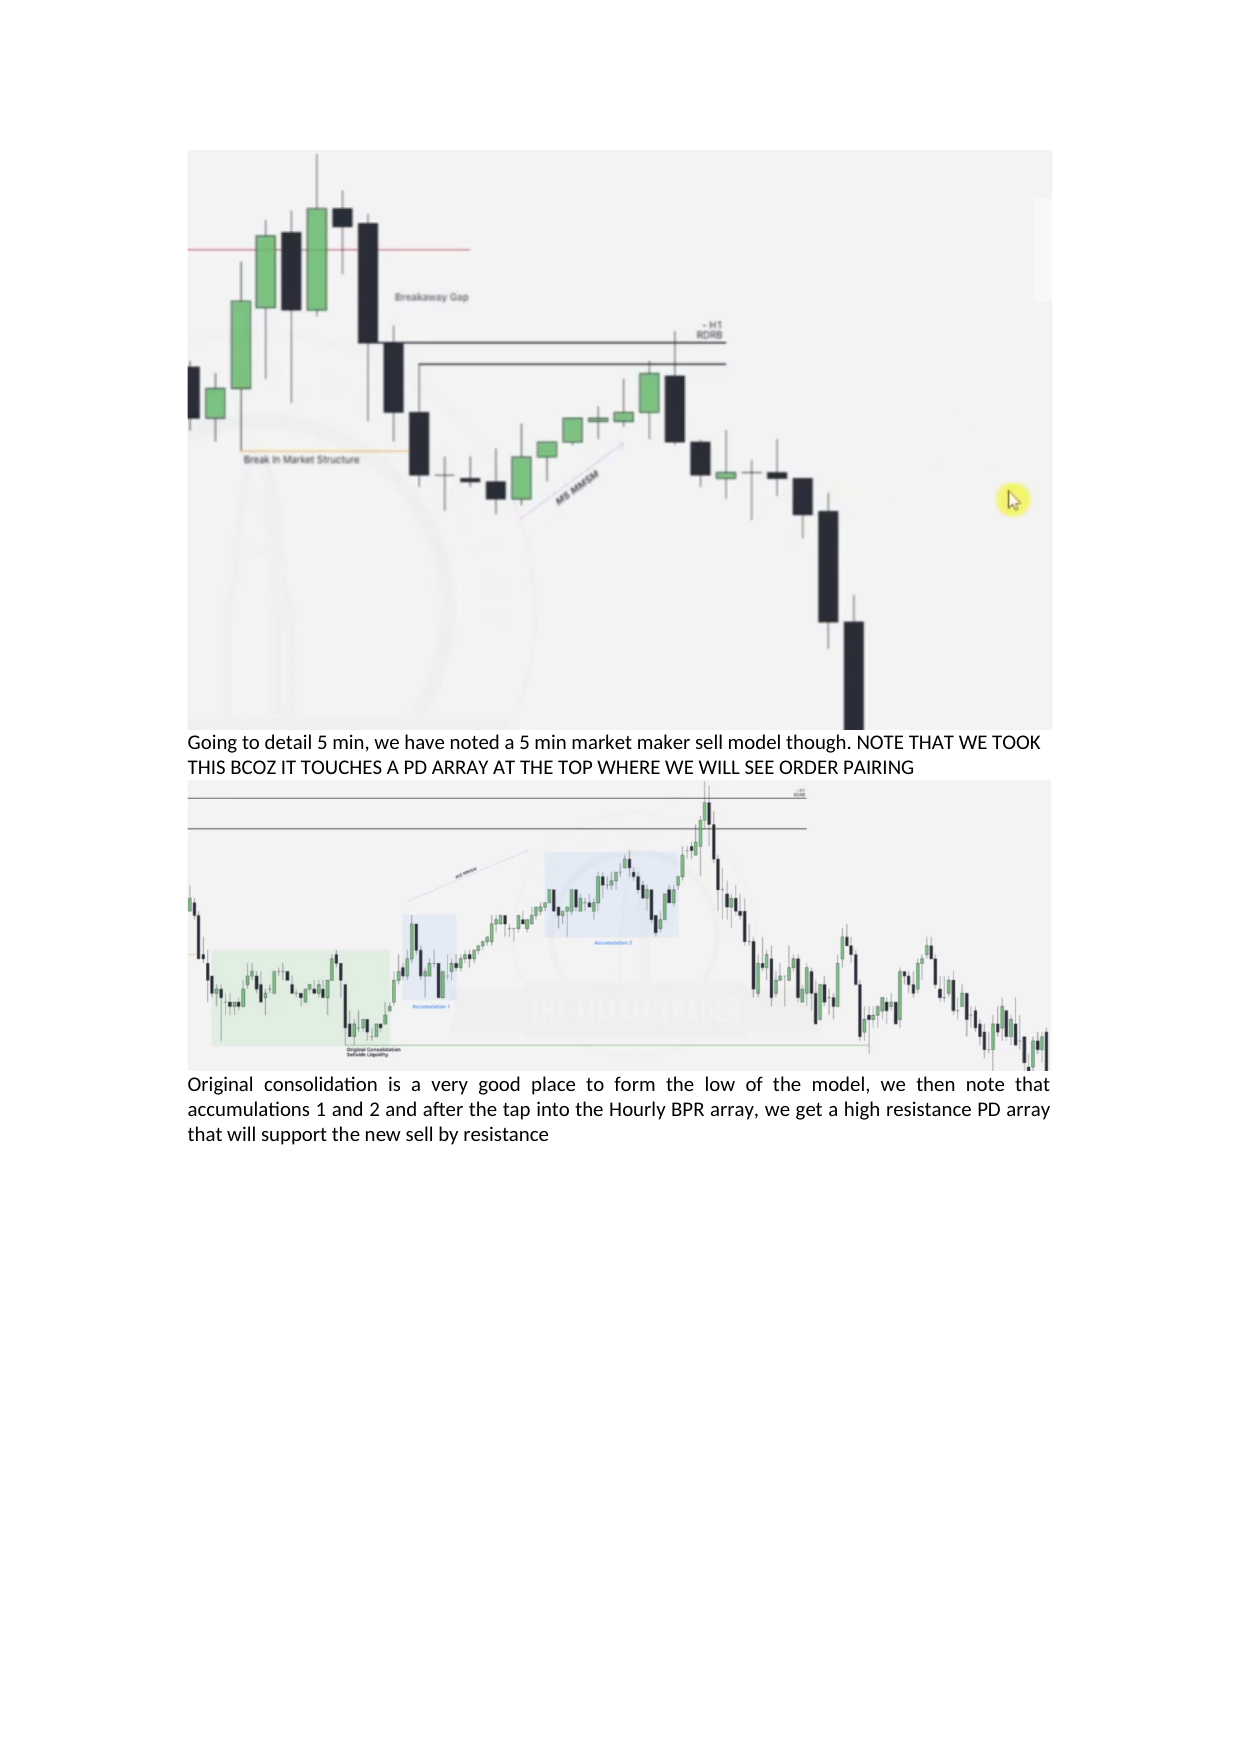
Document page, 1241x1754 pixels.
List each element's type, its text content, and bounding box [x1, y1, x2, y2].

text Original consolidation is a very good place to form the low of the model, we then note that accumulations 1 and 2 and after the tap into the Hourly BPR array, we get a high resistance PD array that will support the new sell by resistance [187, 1071, 1053, 1147]
picture [187, 150, 1053, 730]
text Going to detail 5 min, we have noted a 5 min market maker sell model though. NOTE THAT WE TOOK THIS BCOZ IT TOUCHES A PD ARRAY AT THE TOP WHERE WE WILL SEE ORDER PAIRING [187, 730, 1053, 780]
picture [187, 780, 1052, 1071]
